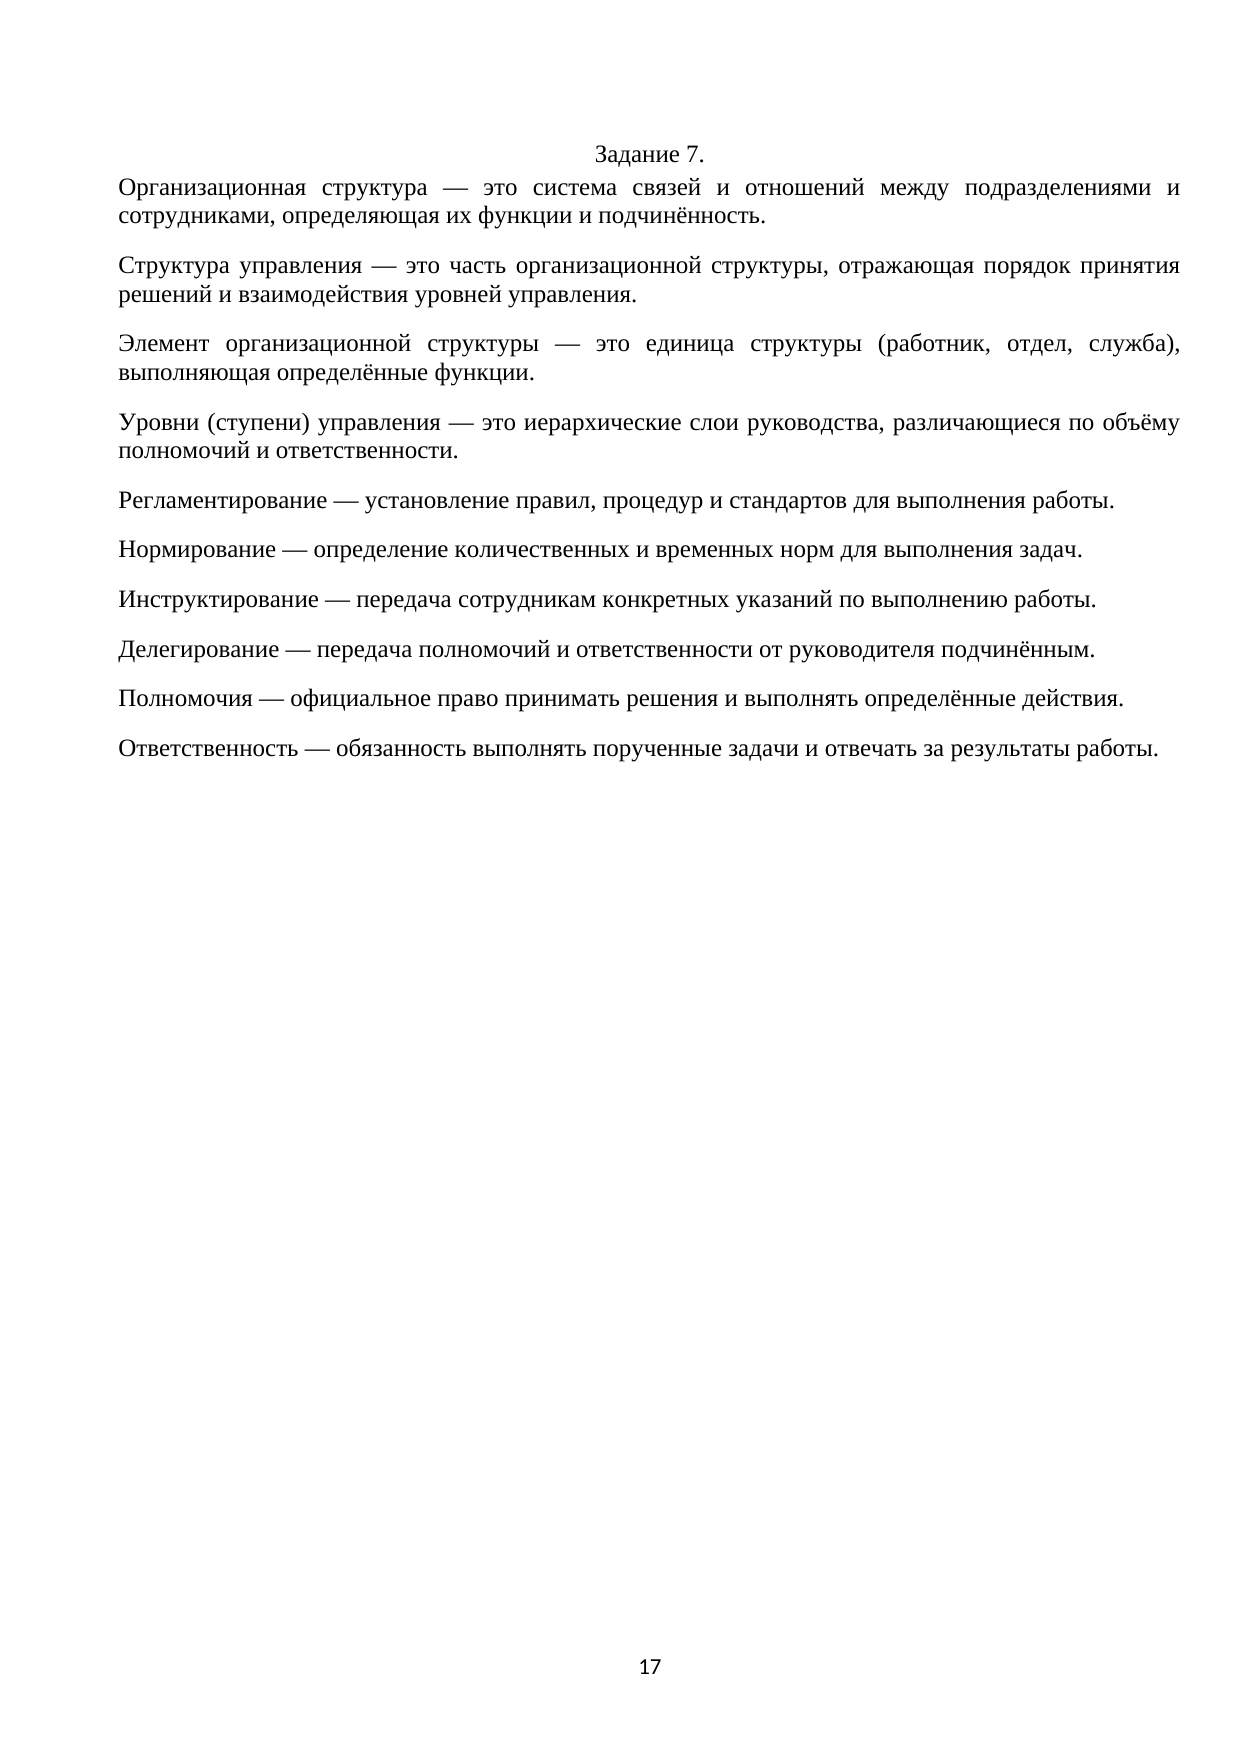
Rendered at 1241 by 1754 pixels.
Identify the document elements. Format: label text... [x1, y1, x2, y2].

text Делегирование — передача полномочий и ответственности от руководителя подчинённым. [118, 634, 1181, 662]
text Уровни (ступени) управления — это иерархические слои руководства, различающиеся по объёму полномочий и ответственности. [118, 407, 1181, 464]
text Инструктирование — передача сотрудникам конкретных указаний по выполнению работы. [118, 584, 1181, 613]
text Организационная структура — это система связей и отношений между подразделениями и сотрудниками, определяющая их функции и подчинённость. [118, 172, 1181, 229]
text Полномочия — официальное право принимать решения и выполнять определённые действия. [118, 683, 1181, 712]
text Ответственность — обязанность выполнять порученные задачи и отвечать за результаты работы. [118, 733, 1181, 762]
text Структура управления — это часть организационной структуры, отражающая порядок принятия решений и взаимодействия уровней управления. [118, 250, 1181, 307]
subtitle Задание 7. [118, 139, 1181, 167]
text Нормирование — определение количественных и временных норм для выполнения задач. [118, 534, 1181, 563]
text Регламентирование — установление правил, процедур и стандартов для выполнения работы. [118, 485, 1181, 514]
text Элемент организационной структуры — это единица структуры (работник, отдел, служба), выполняющая определённые функции. [118, 328, 1181, 386]
